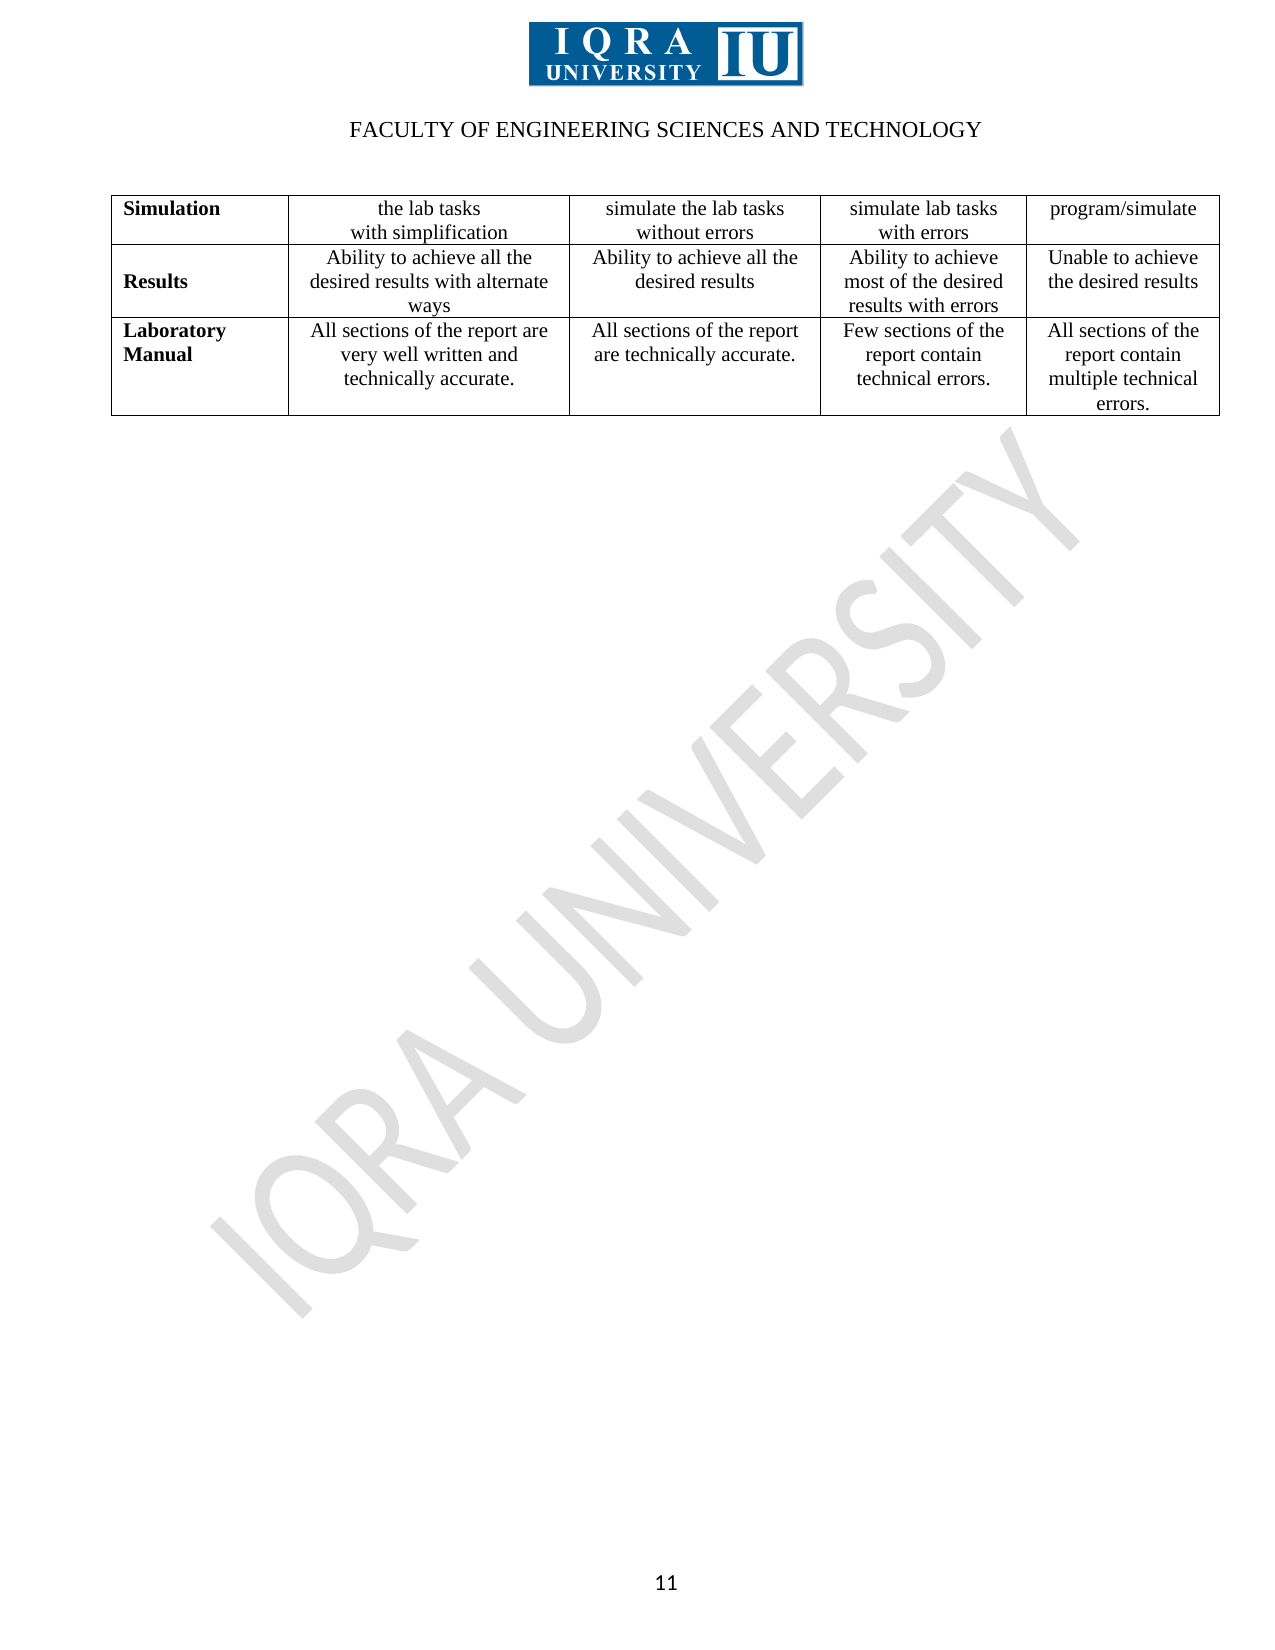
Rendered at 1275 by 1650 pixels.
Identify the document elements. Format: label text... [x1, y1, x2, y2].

table_cell Few sections of the report contain technical errors. [821, 318, 1026, 414]
table_cell All sections of the report contain multiple technical errors. [1027, 318, 1219, 414]
table_cell Unable to achieve the desired results [1027, 245, 1219, 317]
picture [500, 18, 831, 91]
table_cell All sections of the report are technically accurate. [570, 318, 820, 414]
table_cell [1027, 196, 1219, 244]
table_cell All sections of the report are very well written and technically accurate. [289, 318, 569, 414]
table_cell Ability to achieve most of the desired results with errors [821, 245, 1026, 317]
table_cell Results [112, 245, 288, 317]
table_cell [821, 196, 1026, 244]
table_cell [289, 196, 569, 244]
table_cell Laboratory Manual [112, 318, 288, 414]
table_cell Ability to achieve all the desired results with alternate ways [289, 245, 569, 317]
table_cell Ability to achieve all the desired results [570, 245, 820, 317]
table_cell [112, 196, 288, 244]
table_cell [570, 196, 820, 244]
